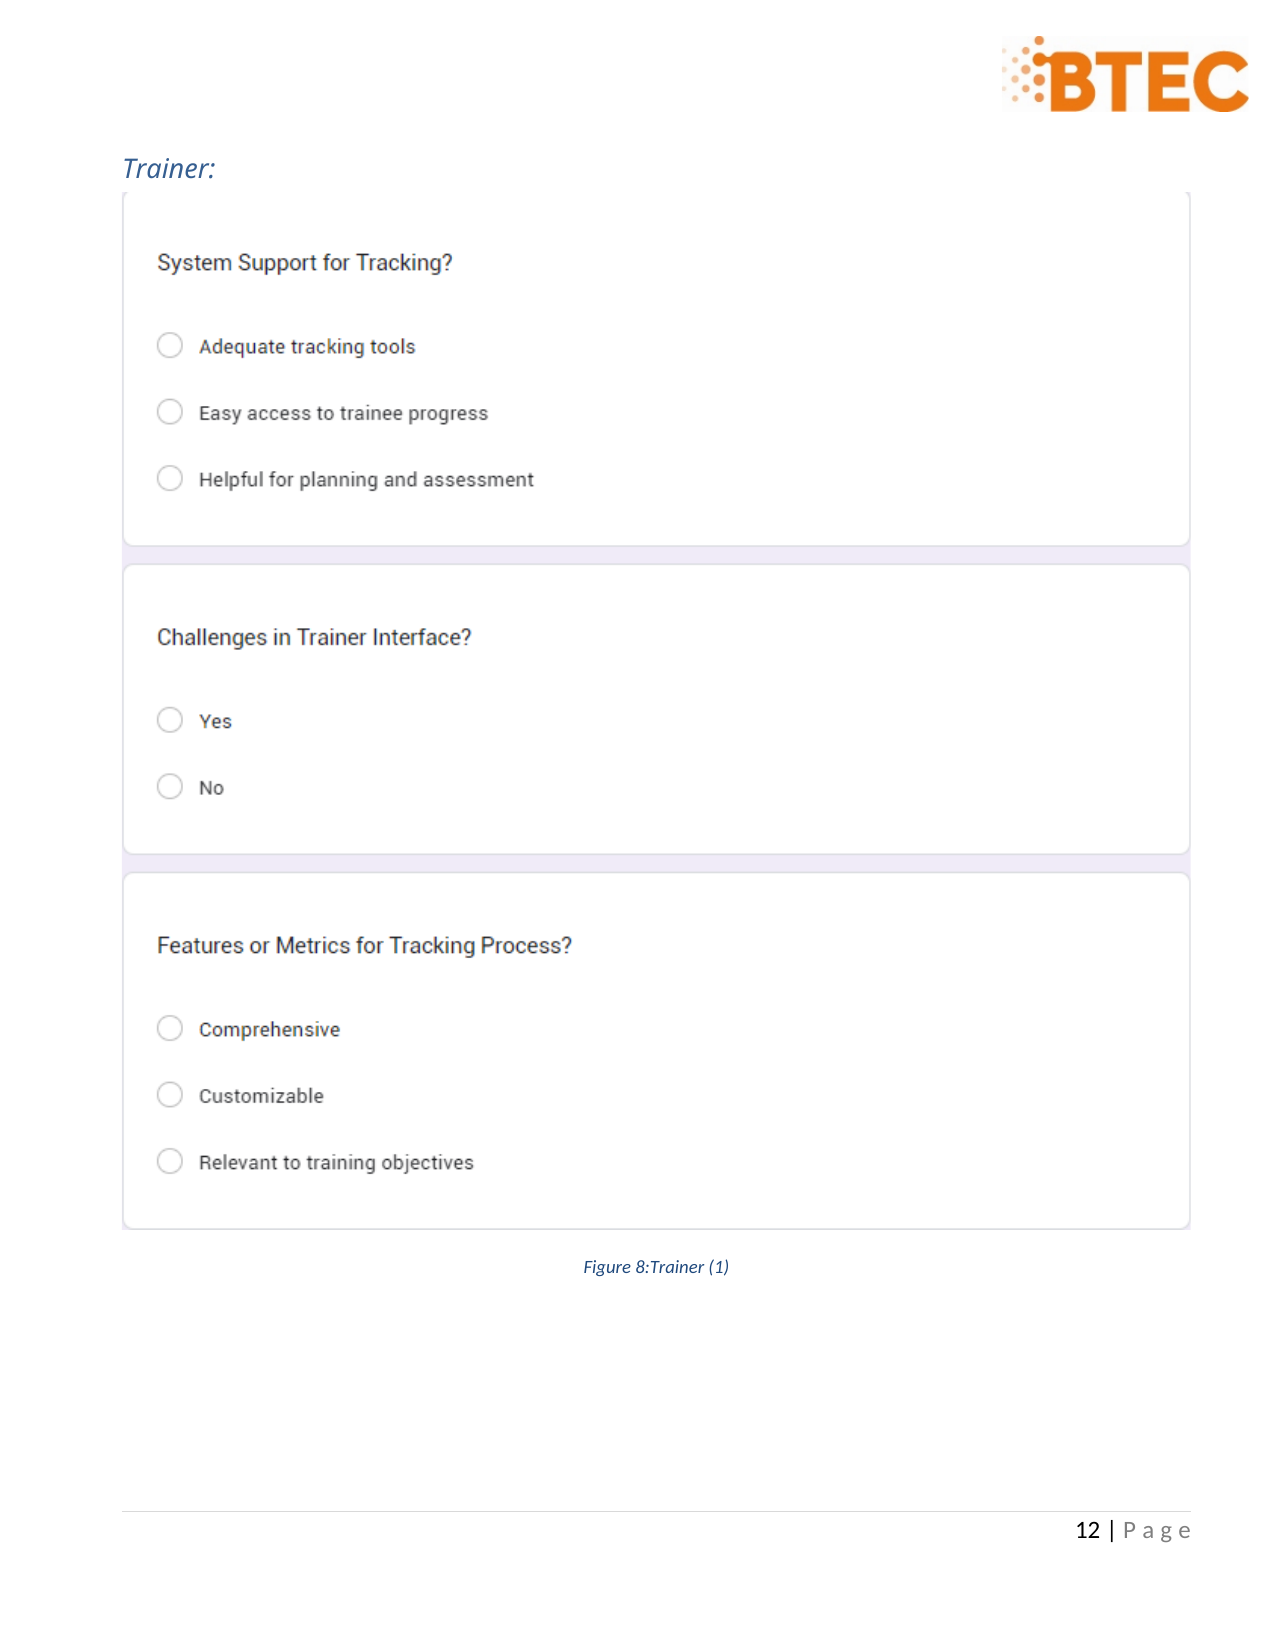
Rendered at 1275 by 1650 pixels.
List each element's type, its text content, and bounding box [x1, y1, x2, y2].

text Figure 8:Trainer (1) [122, 1255, 1191, 1278]
picture [1001, 36, 1249, 112]
picture [121, 192, 1191, 1230]
subtitle Trainer: [122, 150, 1191, 187]
